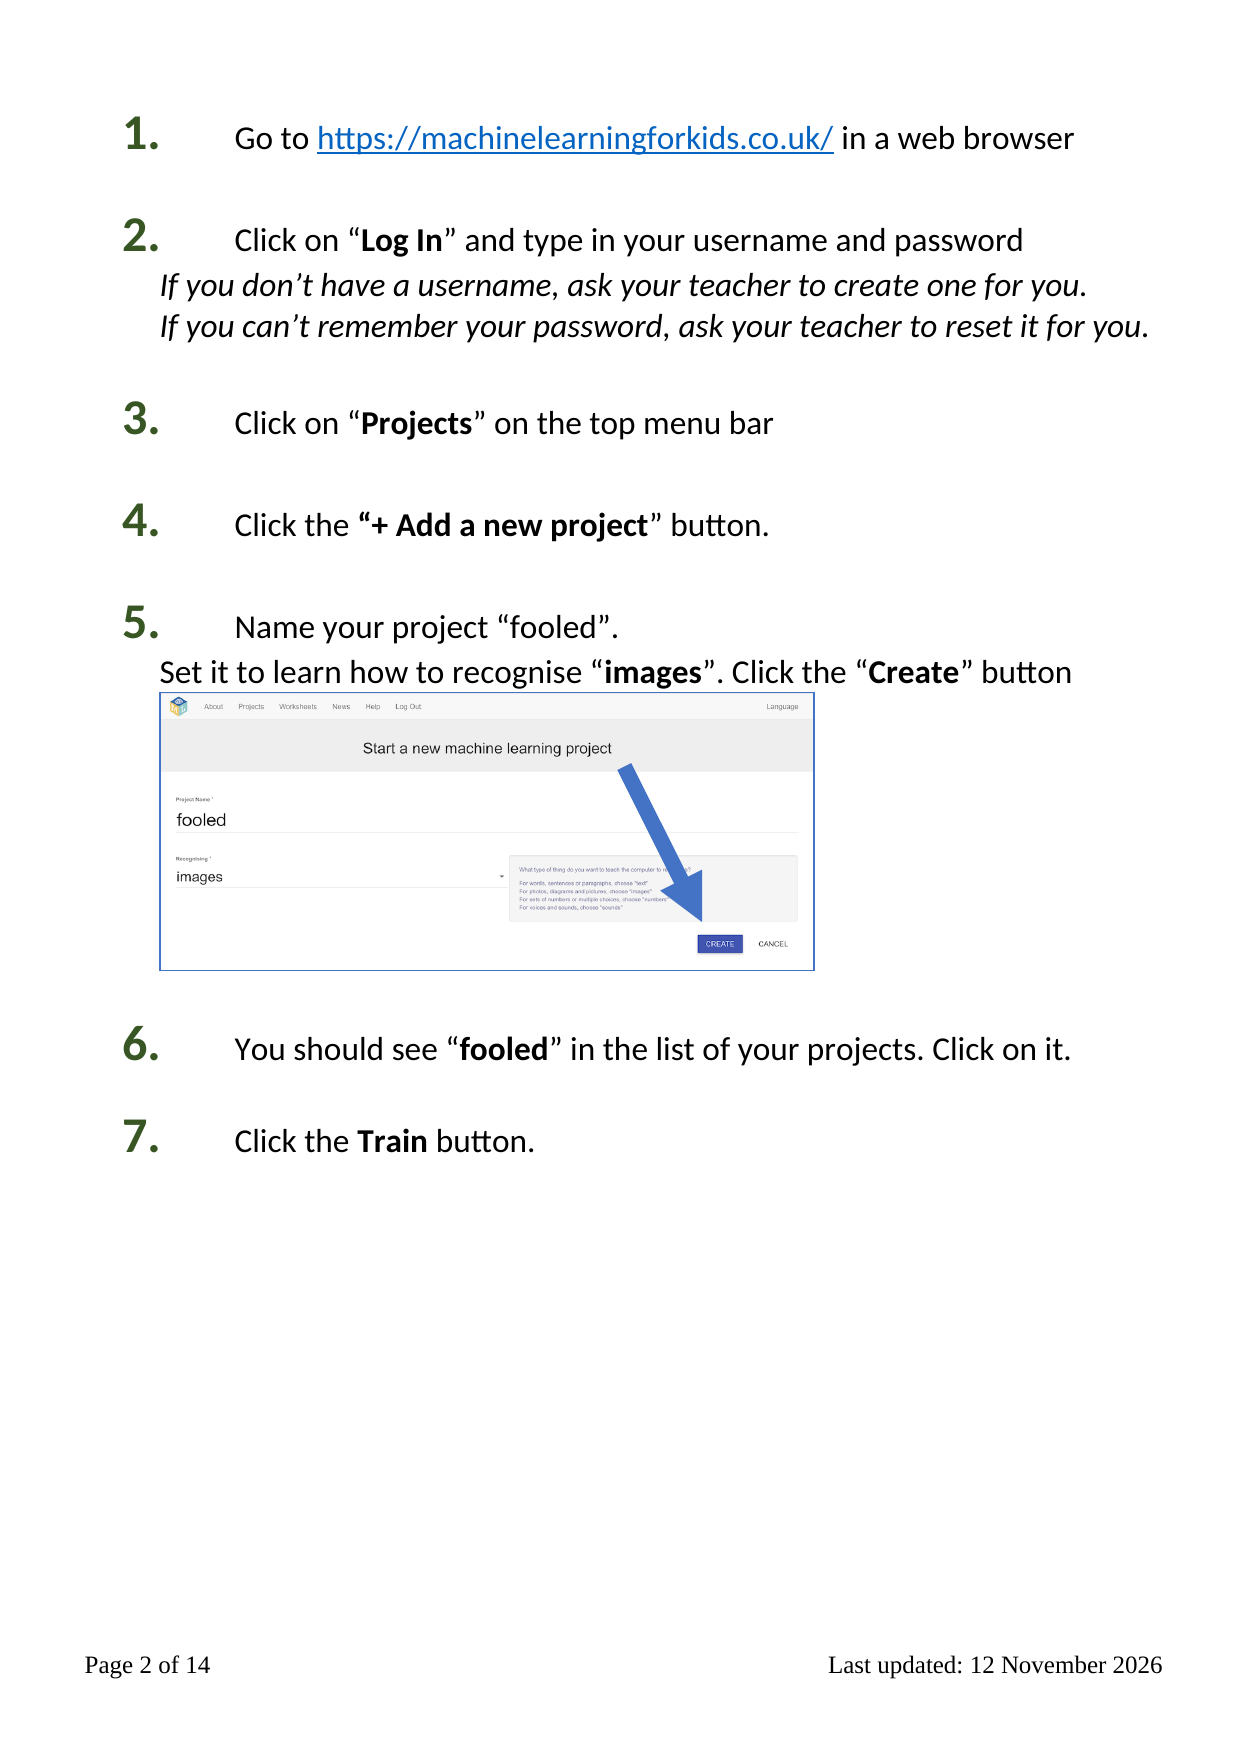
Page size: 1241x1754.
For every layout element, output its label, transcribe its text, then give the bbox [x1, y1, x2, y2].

list Click on “Log In” and type in your username and password If you don’t have a username, ask your teacher to create one for you. If you can’t remember your password, ask your teacher to reset it for you. [122, 203, 1163, 346]
list Click the Train button. [122, 1103, 1163, 1195]
list Go to https://machinelearningforkids.co.uk/ in a web browser [122, 101, 1163, 162]
list Click on “Projects” on the top menu bar [122, 386, 1163, 447]
list Click the “+ Add a new project” button. [122, 488, 1163, 549]
list You should see “fooled” in the list of your projects. Click on it. [122, 1012, 1163, 1103]
picture [161, 693, 813, 970]
